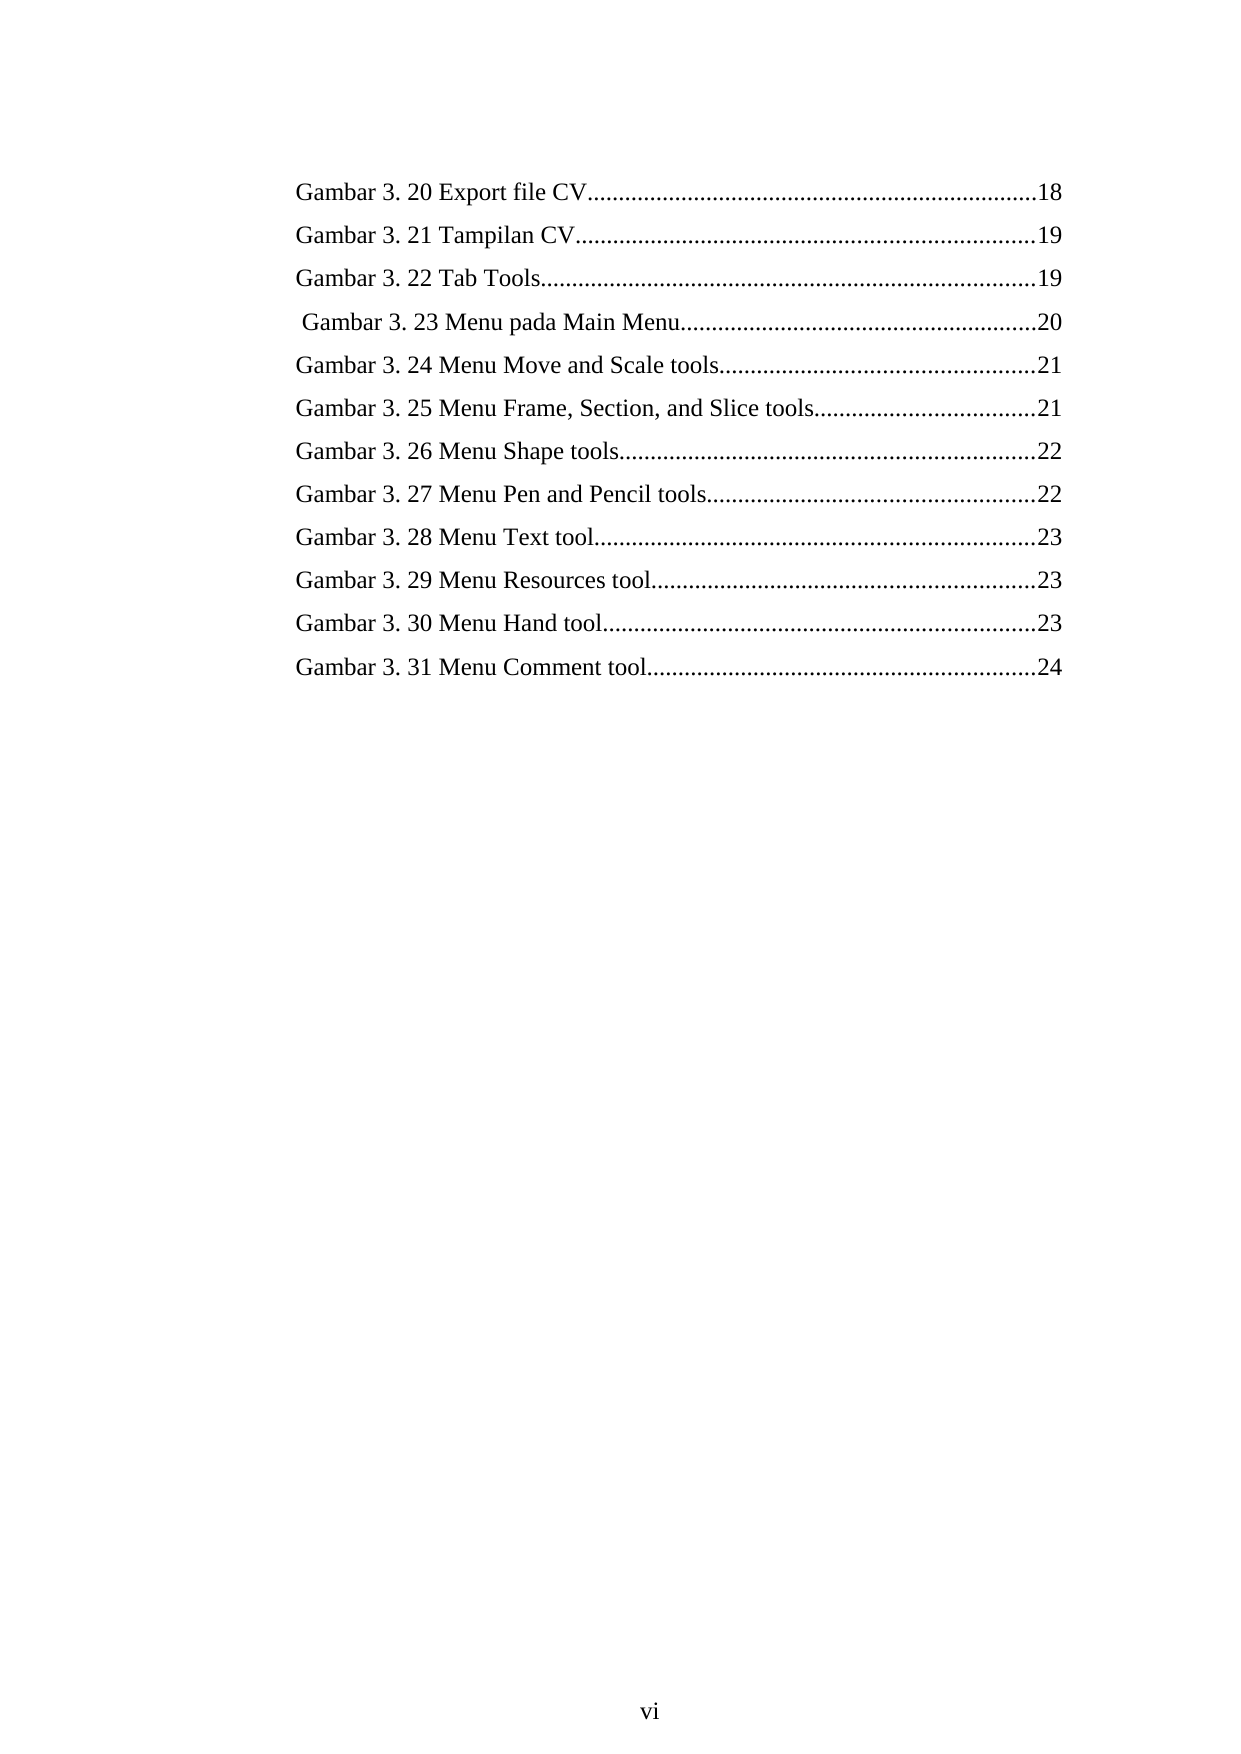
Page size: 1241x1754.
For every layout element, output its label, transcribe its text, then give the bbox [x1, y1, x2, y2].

text Gambar 3. 28 Menu Text tool 23 [236, 522, 1063, 551]
text Gambar 3. 30 Menu Hand tool 23 [236, 608, 1063, 637]
text Gambar 3. 29 Menu Resources tool 23 [236, 565, 1063, 594]
text Gambar 3. 22 Tab Tools 19 [236, 263, 1063, 292]
text Gambar 3. 27 Menu Pen and Pencil tools 22 [236, 479, 1063, 508]
text Gambar 3. 25 Menu Frame, Section, and Slice tools 21 [236, 393, 1063, 422]
text Gambar 3. 24 Menu Move and Scale tools 21 [236, 350, 1063, 378]
text Gambar 3. 26 Menu Shape tools 22 [236, 436, 1063, 465]
text Gambar 3. 20 Export file CV 18 [236, 177, 1063, 206]
text Gambar 3. 21 Tampilan CV 19 [236, 220, 1063, 249]
text Gambar 3. 31 Menu Comment tool 24 [236, 652, 1063, 680]
text Gambar 3. 23 Menu pada Main Menu 20 [236, 307, 1063, 335]
